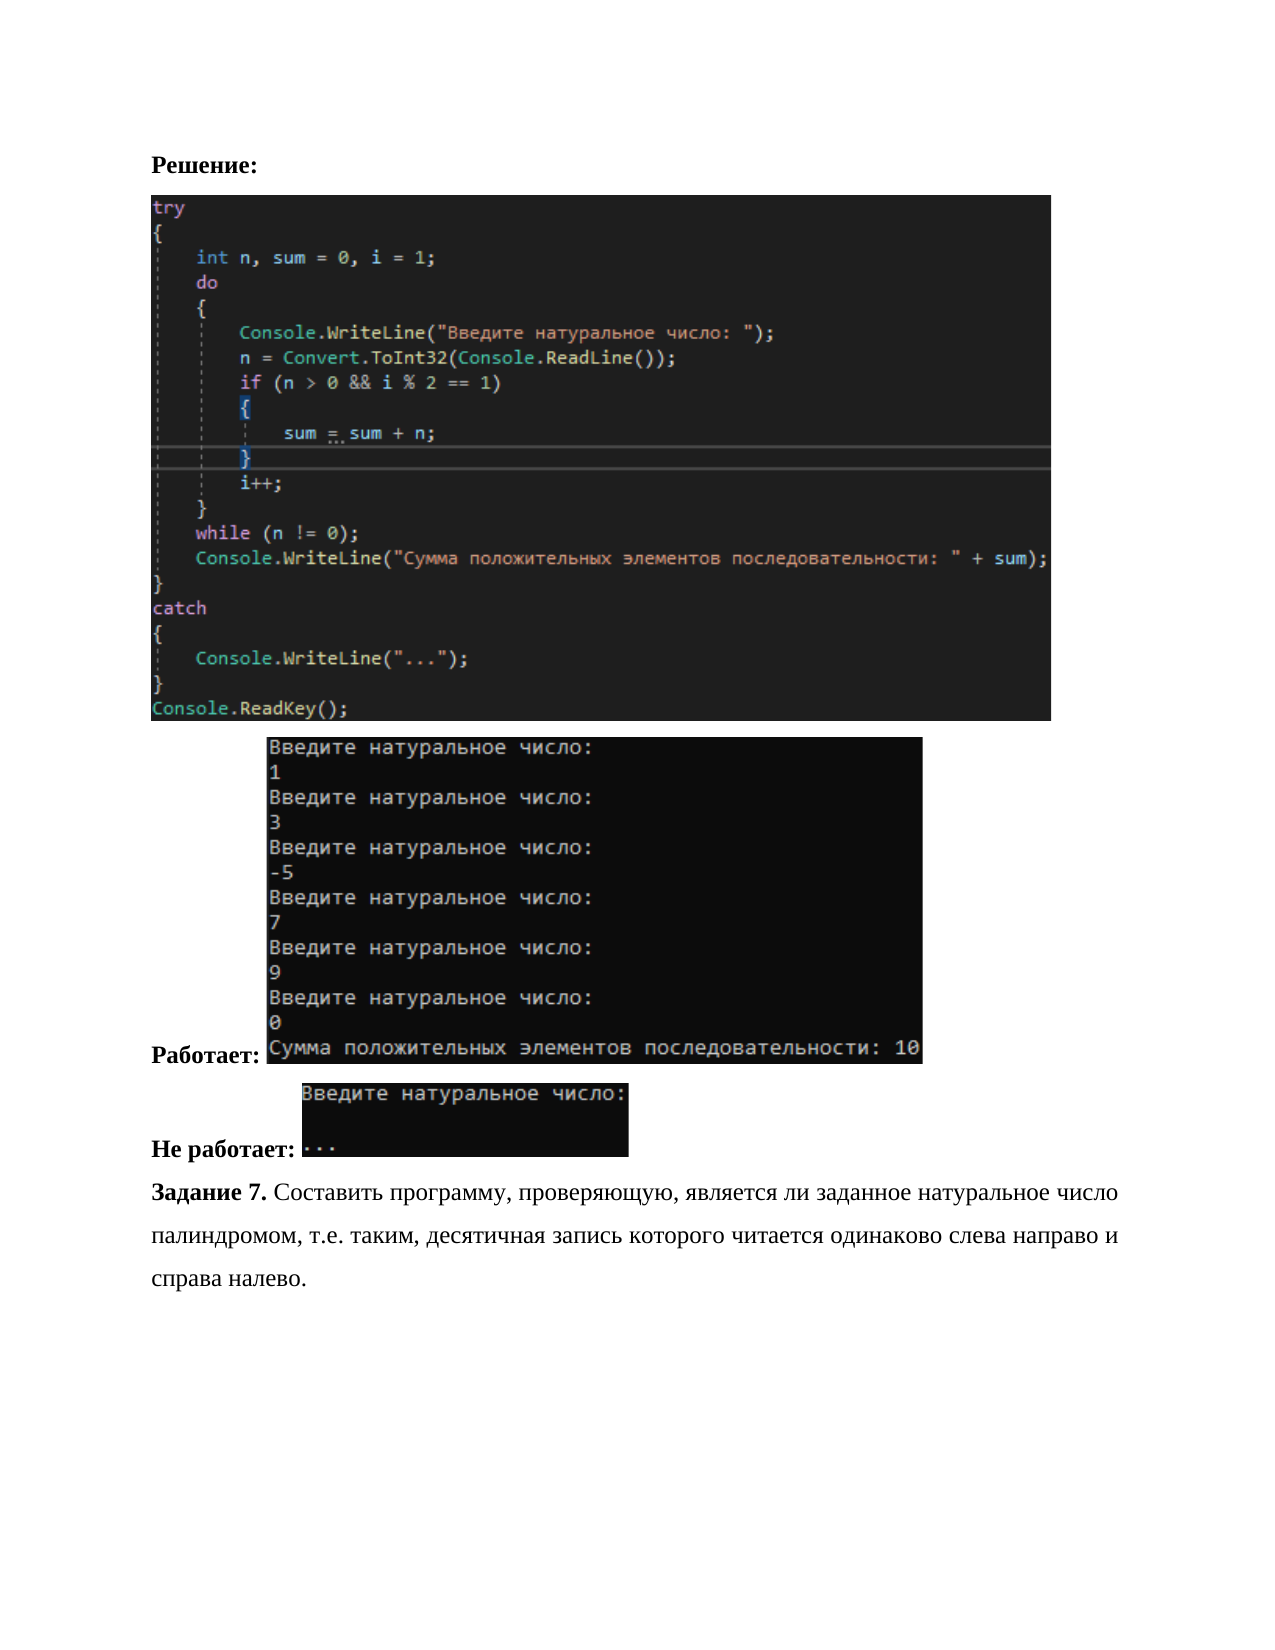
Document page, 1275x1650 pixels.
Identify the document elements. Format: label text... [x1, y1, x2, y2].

text Задание 7. Составить программу, проверяющую, является ли заданное натуральное число палиндромом, т.е. таким, десятичная запись которого читается одинаково слева направо и справа налево. [151, 1177, 1120, 1292]
picture [151, 195, 1052, 721]
picture [266, 737, 923, 1064]
picture [302, 1083, 629, 1157]
